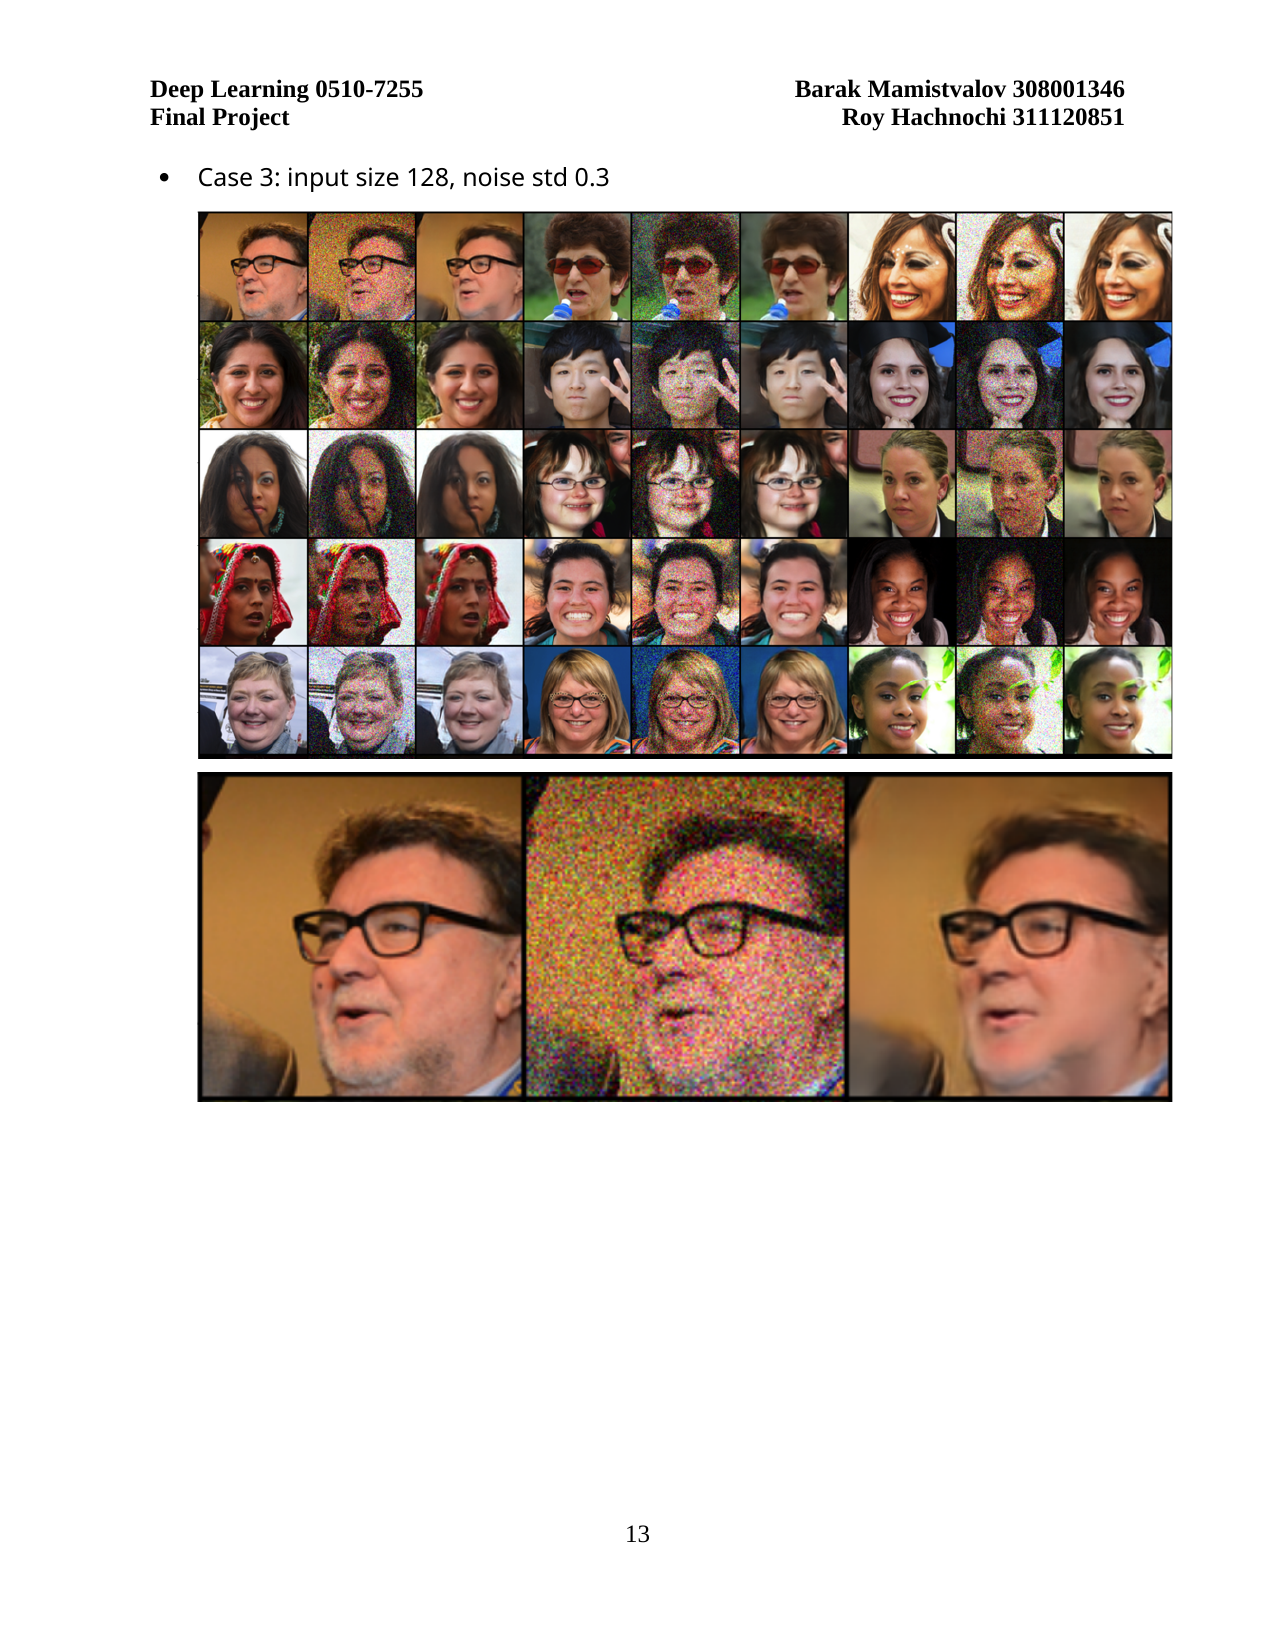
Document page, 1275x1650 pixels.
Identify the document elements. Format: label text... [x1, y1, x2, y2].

picture [197, 211, 1173, 759]
picture [197, 772, 1173, 1102]
list Case 3: input size 128, noise std 0.3 [160, 160, 1125, 194]
